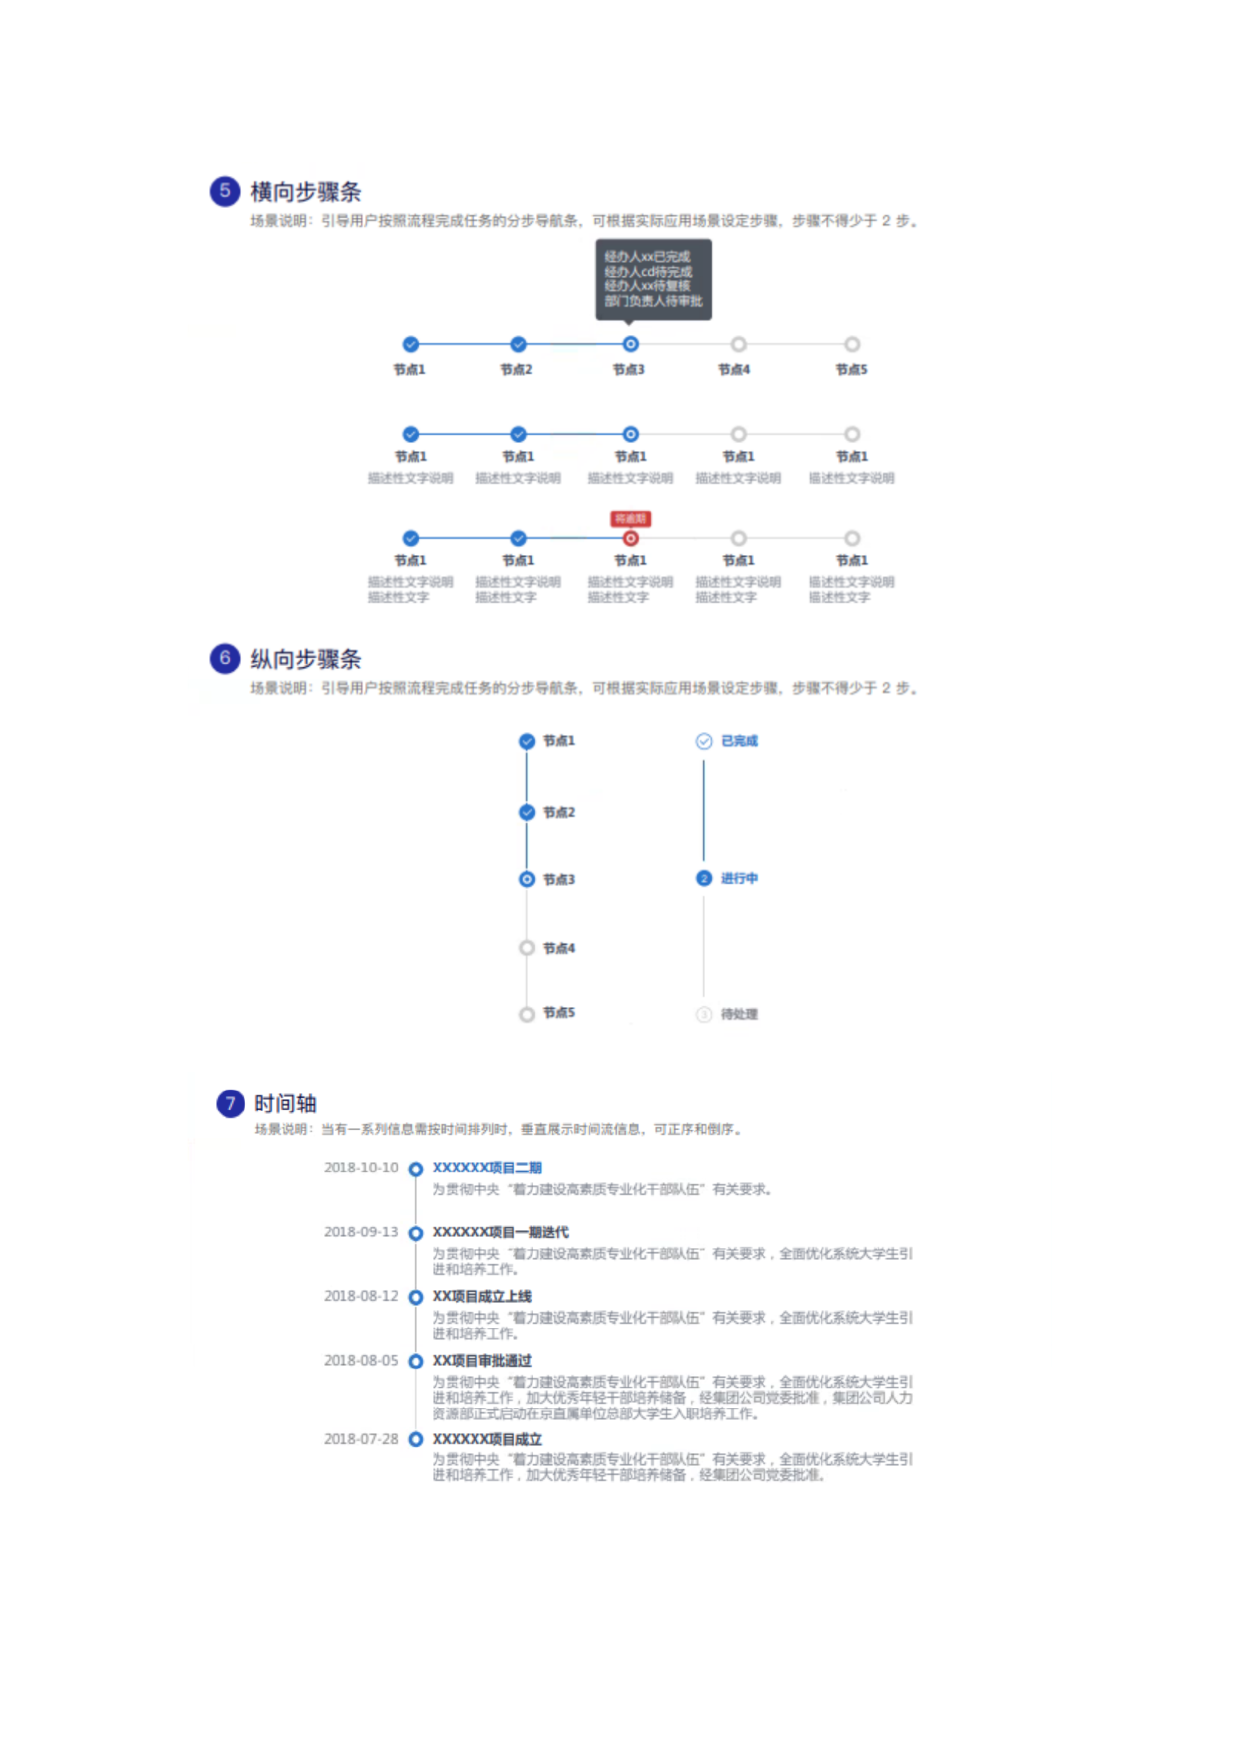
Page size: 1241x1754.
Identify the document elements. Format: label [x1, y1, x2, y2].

picture [187, 1072, 1052, 1547]
picture [187, 162, 1053, 1059]
